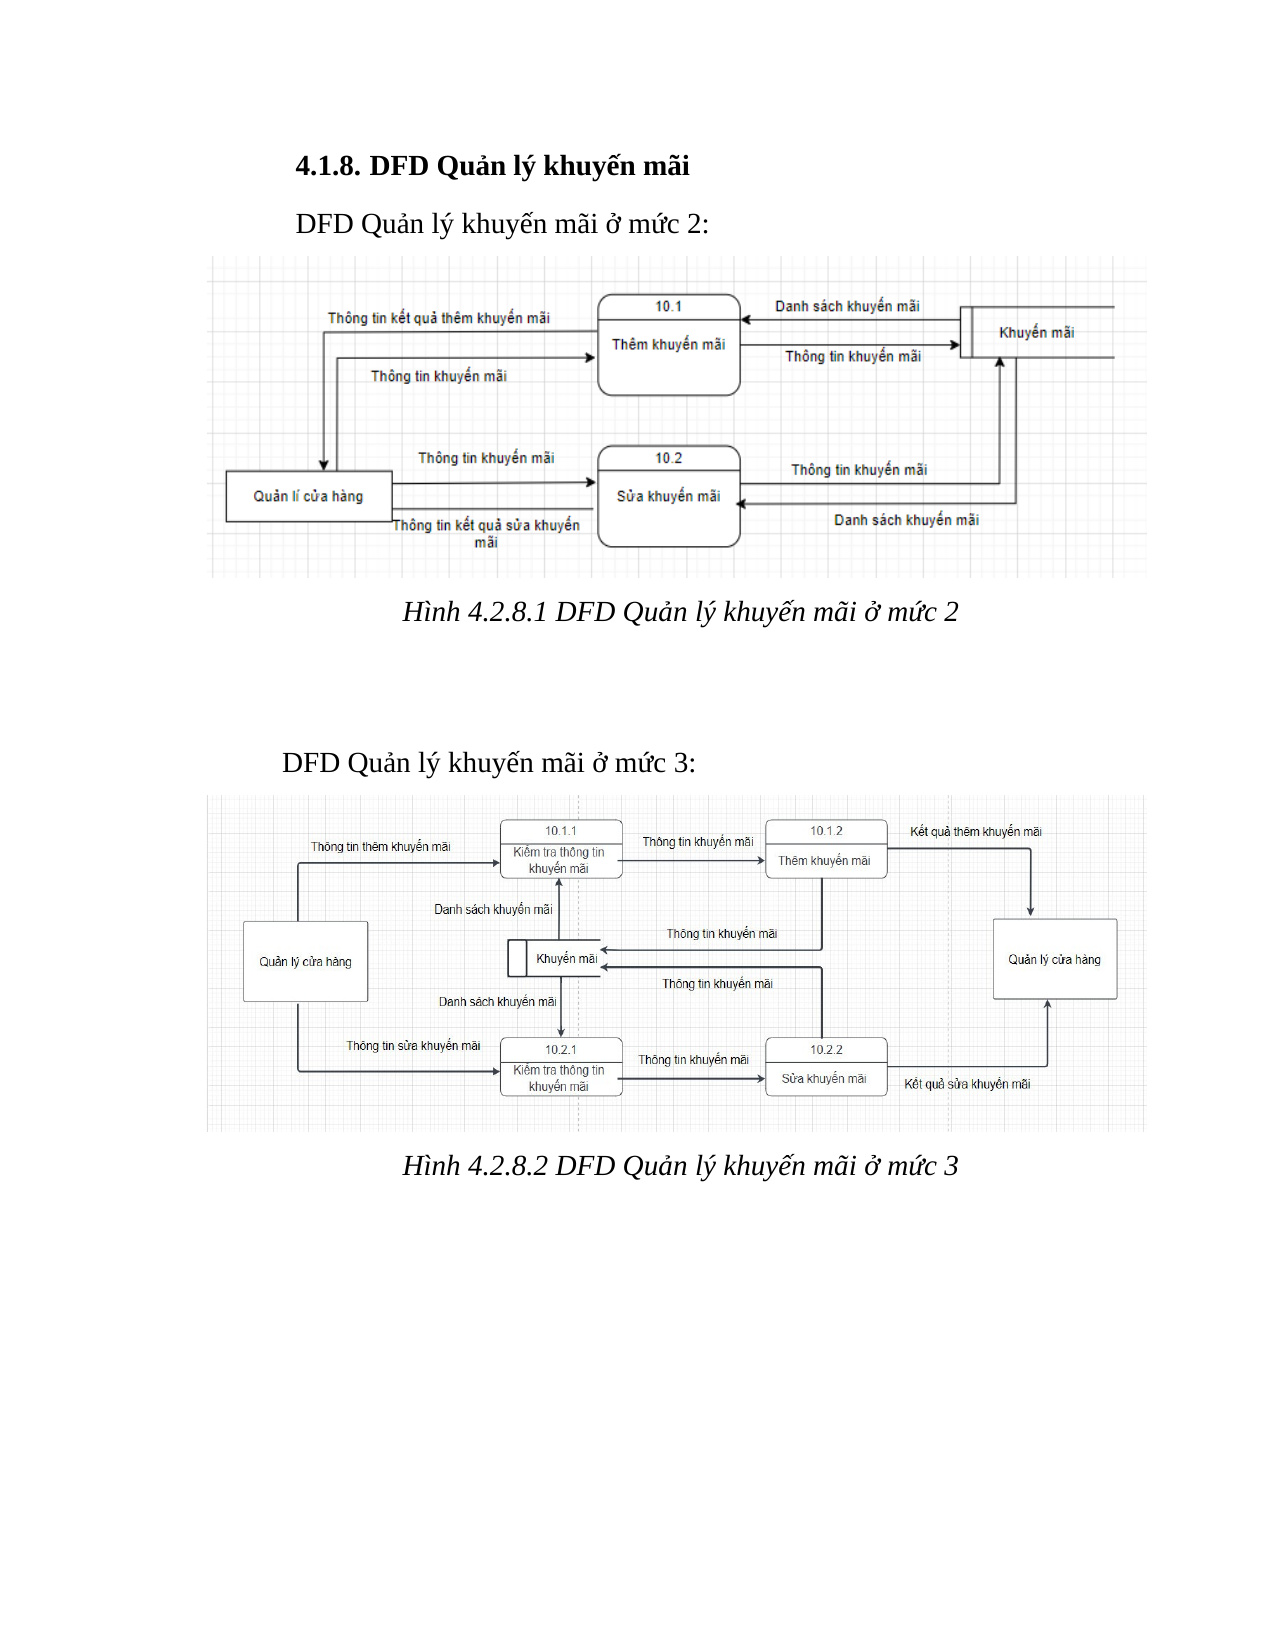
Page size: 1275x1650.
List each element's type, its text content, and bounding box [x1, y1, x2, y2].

subtitle DFD Quản lý khuyến mãi [295, 148, 1157, 181]
text Hình 4.2.8.1 DFD Quản lý khuyến mãi ở mức 2 [207, 594, 1157, 628]
text Hình 4.2.8.2 DFD Quản lý khuyến mãi ở mức 3 [207, 1148, 1157, 1182]
picture [206, 256, 1147, 578]
picture [206, 795, 1147, 1132]
text DFD Quản lý khuyến mãi ở mức 3: [207, 745, 1157, 778]
text DFD Quản lý khuyến mãi ở mức 2: [220, 206, 1157, 240]
